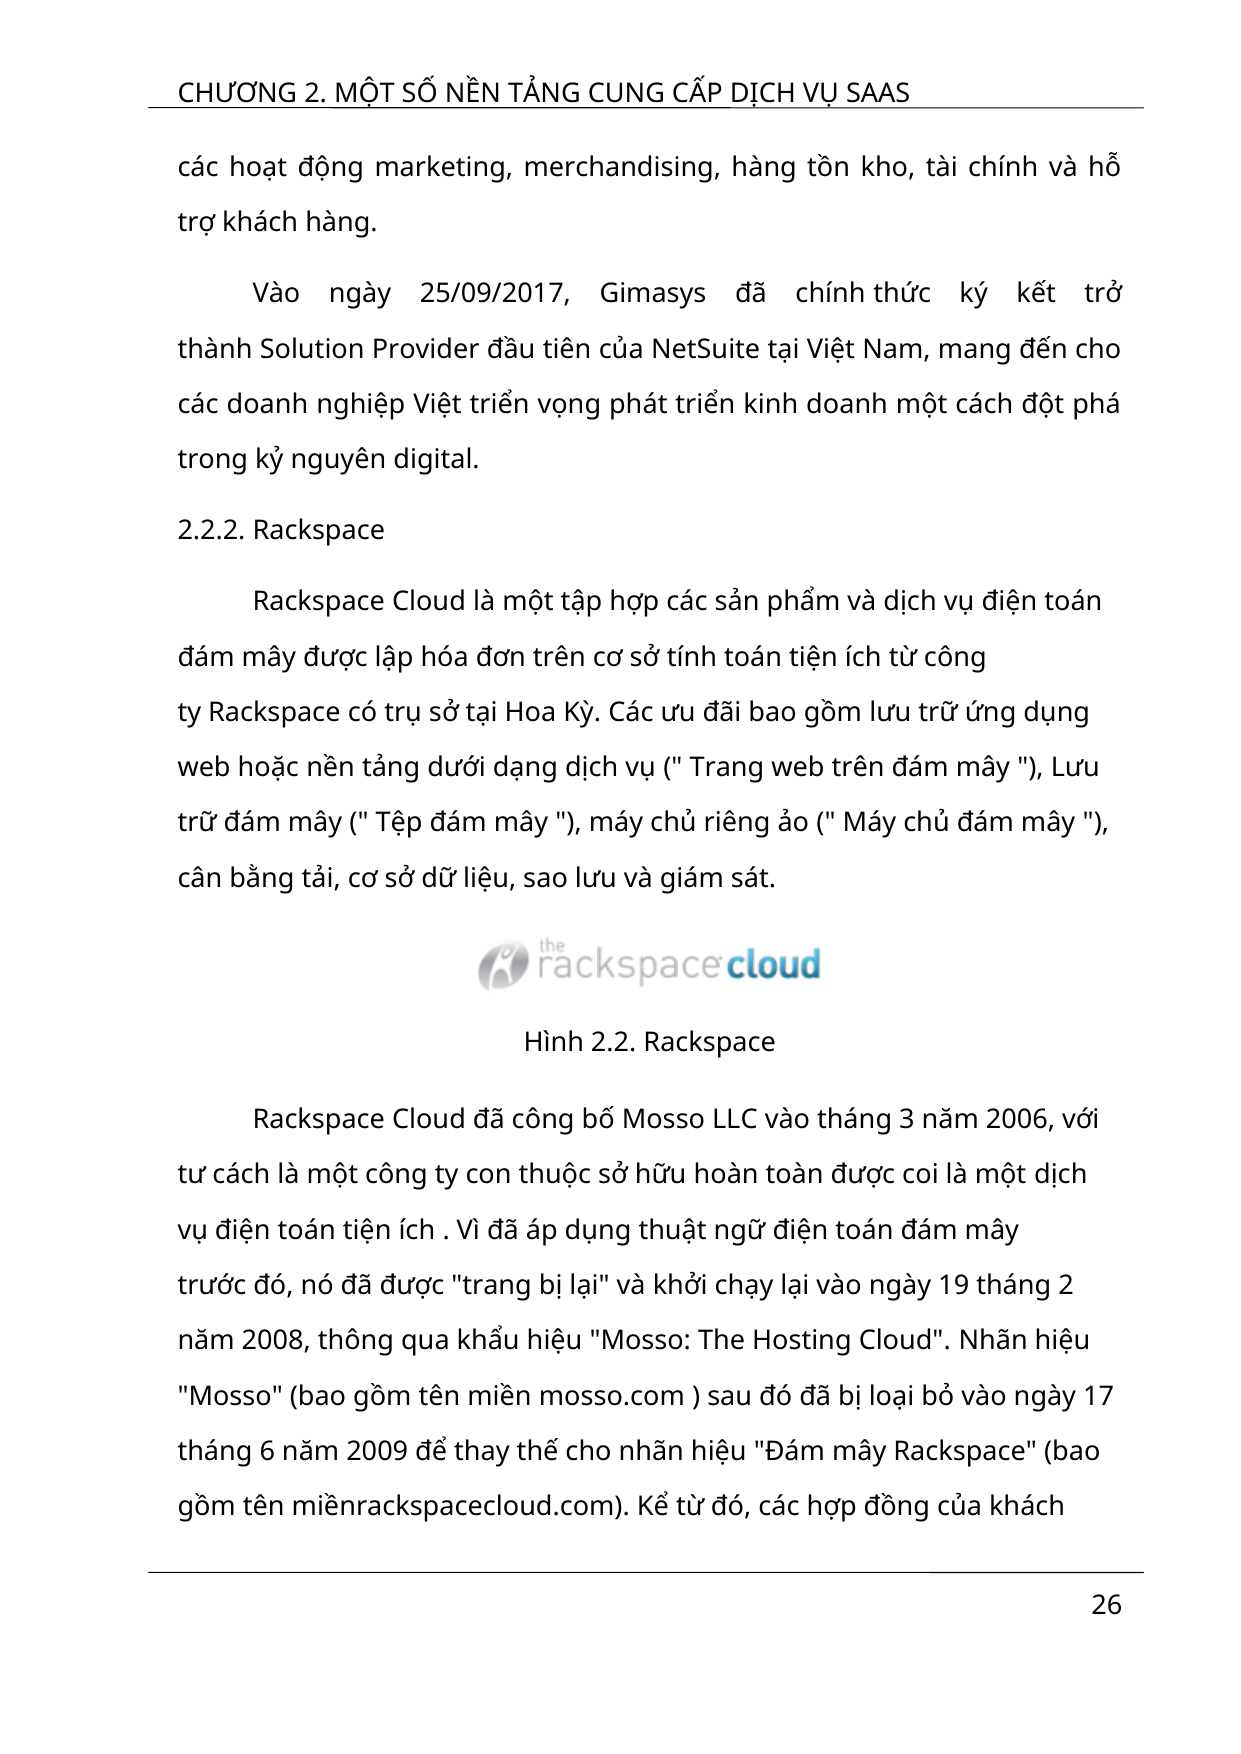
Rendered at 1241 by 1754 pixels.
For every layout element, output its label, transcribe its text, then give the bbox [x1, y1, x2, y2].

picture [477, 926, 822, 1003]
text Hình 2.2. Rackspace [177, 1018, 1122, 1059]
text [177, 148, 1122, 240]
text Vào ngày 25/09/2017, Gimasys đã chính thức ký kết trở thành Solution Provider đầu tiên của NetSuite tại Việt Nam, mang đến cho các doanh nghiệp Việt triển vọng phát triển kinh doanh một cách đột phá trong kỷ nguyên digital. [177, 274, 1122, 477]
text 2.2.2. Rackspace [177, 511, 1122, 548]
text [177, 1099, 1122, 1523]
text Rackspace Cloud là một tập hợp các sản phẩm và dịch vụ điện toán đám mây được lập hóa đơn trên cơ sở tính toán tiện ích từ công ty Rackspace có trụ sở tại Hoa Kỳ. Các ưu đãi bao gồm lưu trữ ứng dụng web hoặc nền tảng dưới dạng dịch vụ (" Trang web trên đám mây "), Lưu trữ đám mây (" Tệp đám mây "), máy chủ riêng ảo (" Máy chủ đám mây "), cân bằng tải, cơ sở dữ liệu, sao lưu và giám sát. [177, 582, 1122, 895]
